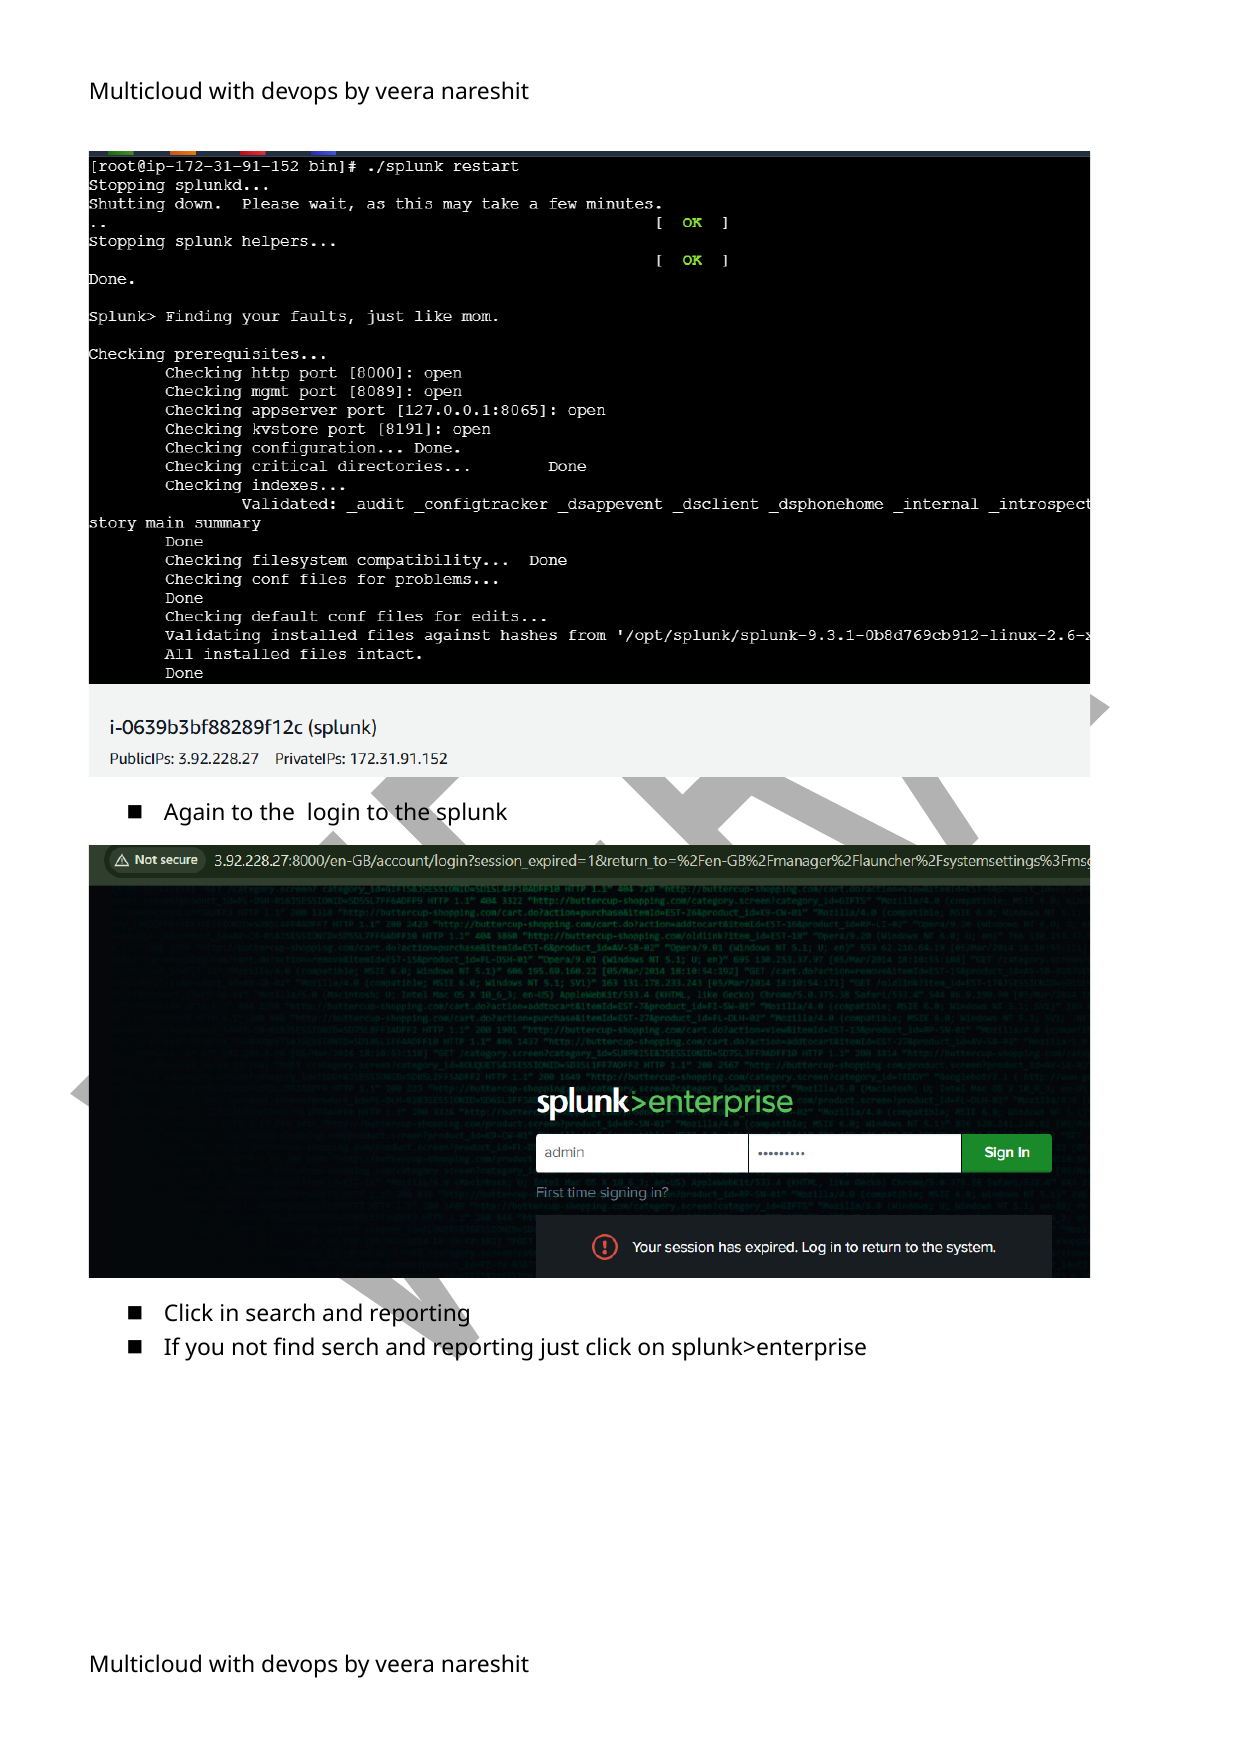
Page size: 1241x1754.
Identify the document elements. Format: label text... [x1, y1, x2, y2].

picture [88, 151, 1091, 777]
picture [88, 845, 1091, 1278]
list Again to the login to the splunk [126, 795, 1090, 827]
list Click in search and reporting [126, 1297, 1090, 1328]
list If you not find serch and reporting just click on splunk>enterprise [126, 1330, 1090, 1362]
